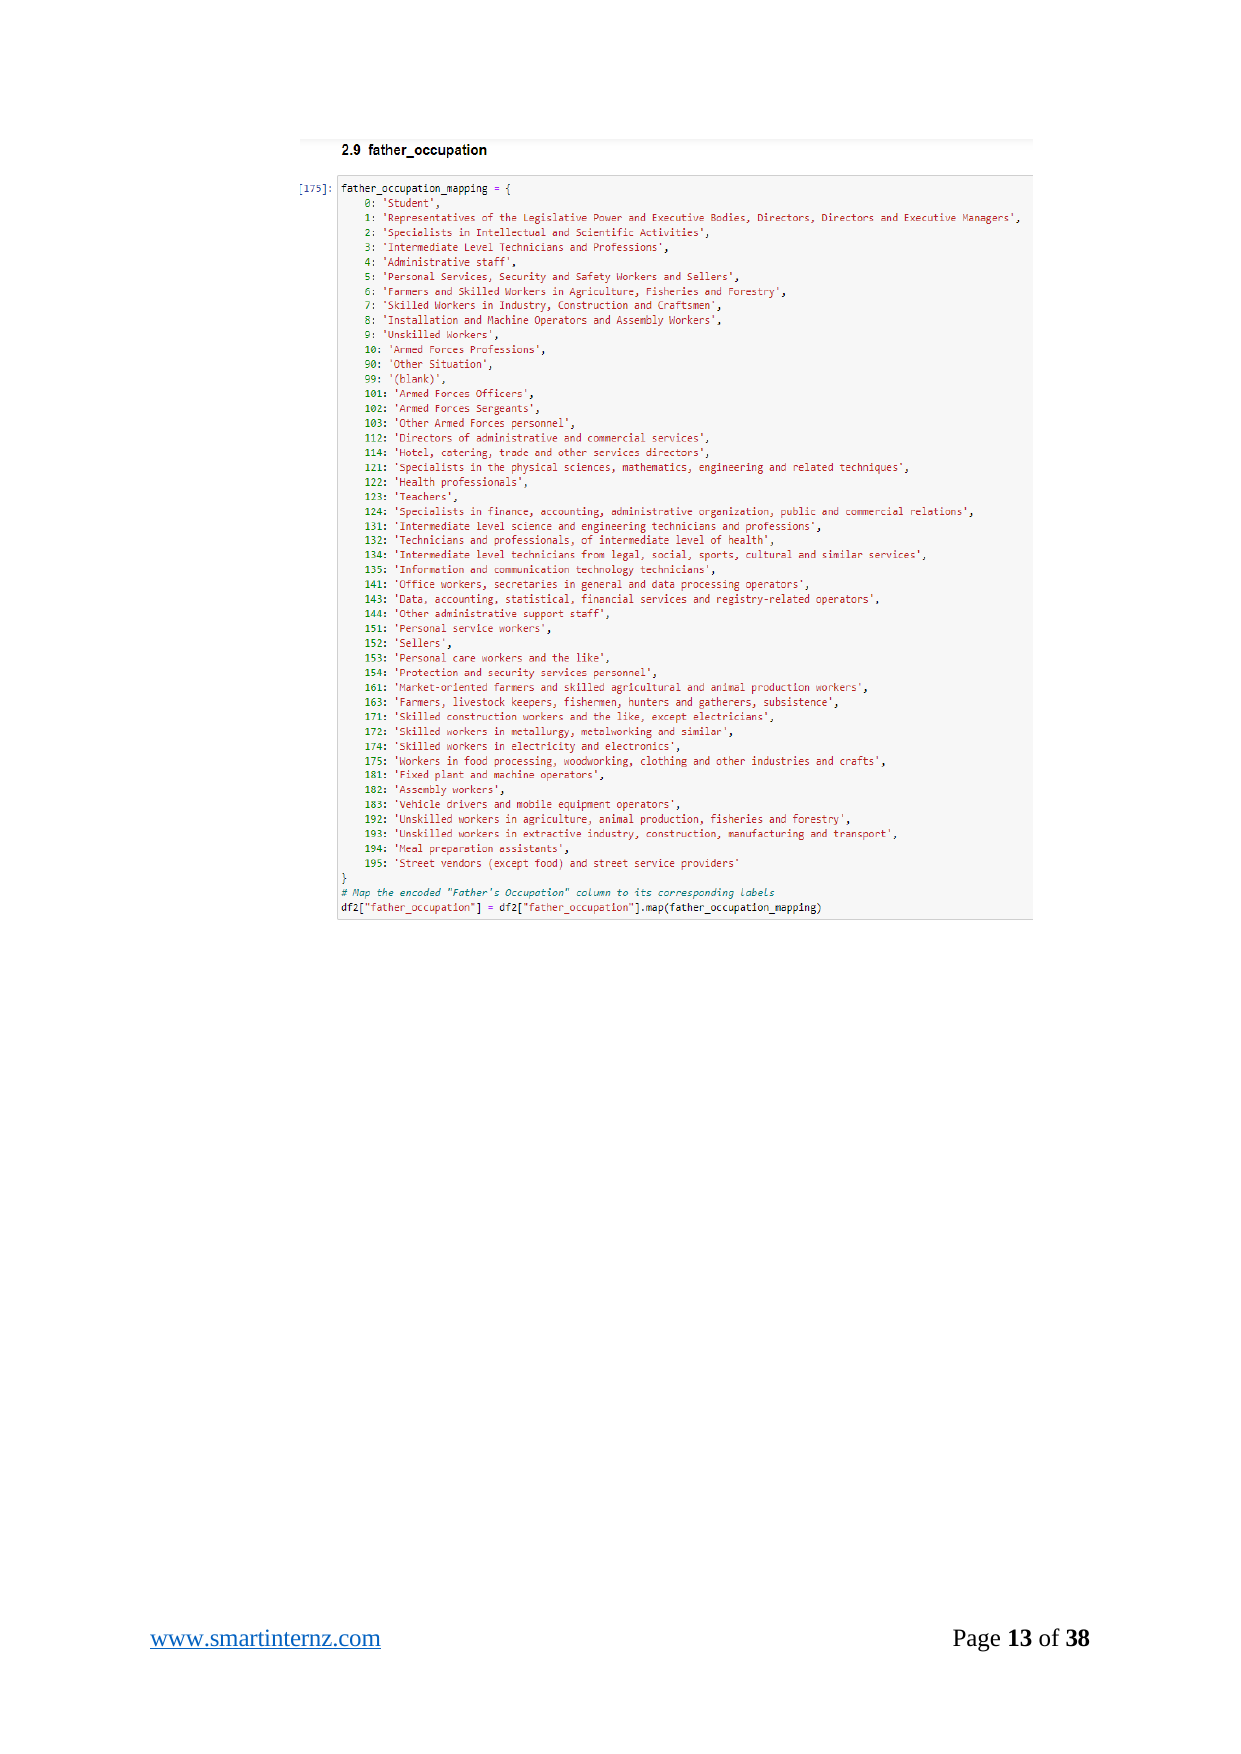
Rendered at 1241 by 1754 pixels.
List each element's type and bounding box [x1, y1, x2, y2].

picture [300, 139, 1033, 929]
